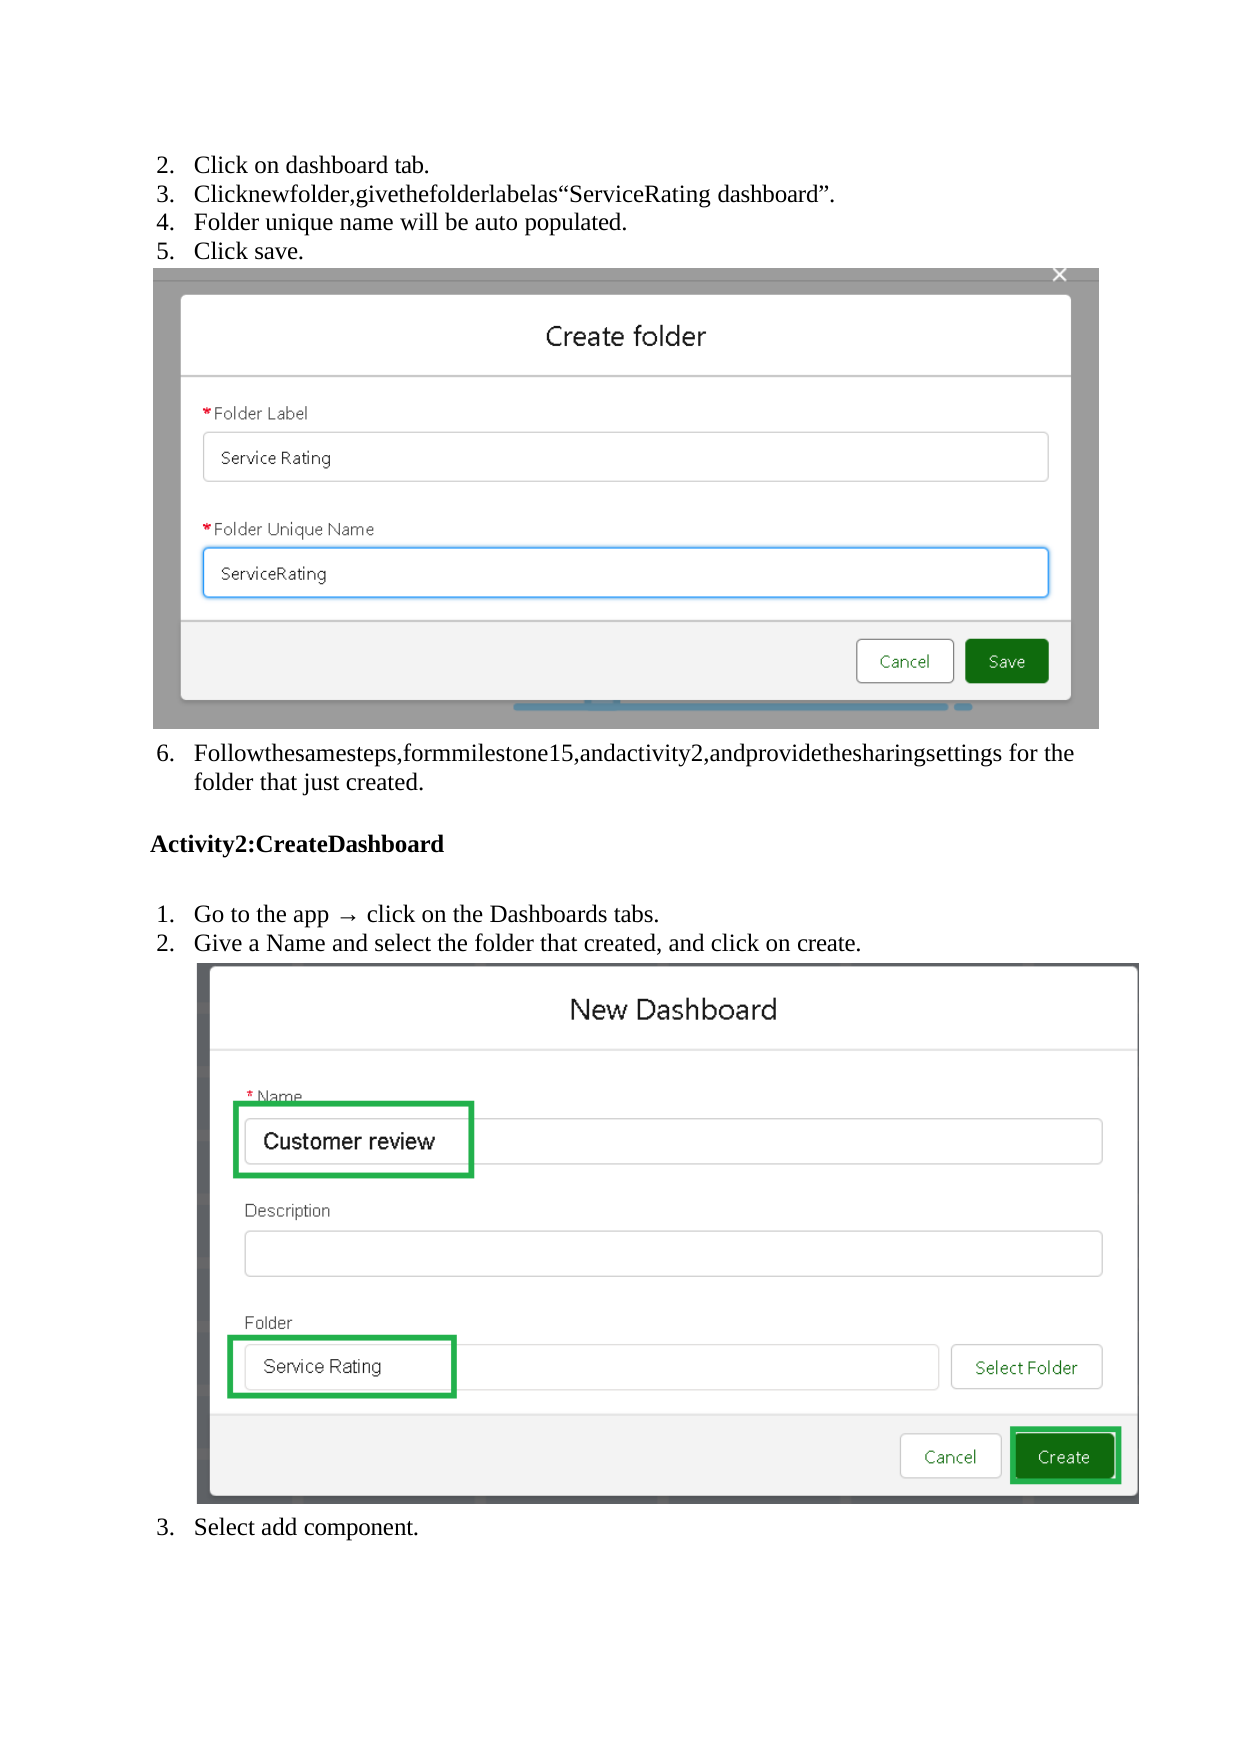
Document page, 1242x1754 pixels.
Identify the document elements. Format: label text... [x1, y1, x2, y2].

list Click save. [156, 236, 1179, 265]
subtitle Activity2:CreateDashboard [150, 829, 1179, 858]
list Followthesamesteps,formmilestone15,andactivity2,andprovidethesharingsettings for the folder that just created. [156, 729, 1090, 796]
list Clicknewfolder,givethefolderlabelas“ServiceRating dashboard”. [156, 179, 1179, 207]
list Click on dashboard tab. [156, 150, 1179, 179]
list Folder unique name will be auto populated. [156, 207, 1179, 236]
picture [153, 268, 1099, 729]
picture [196, 963, 1139, 1504]
list Go to the app → click on the Dashboards tabs. [156, 899, 1179, 928]
list Give a Name and select the folder that created, and click on create. [156, 928, 1179, 957]
